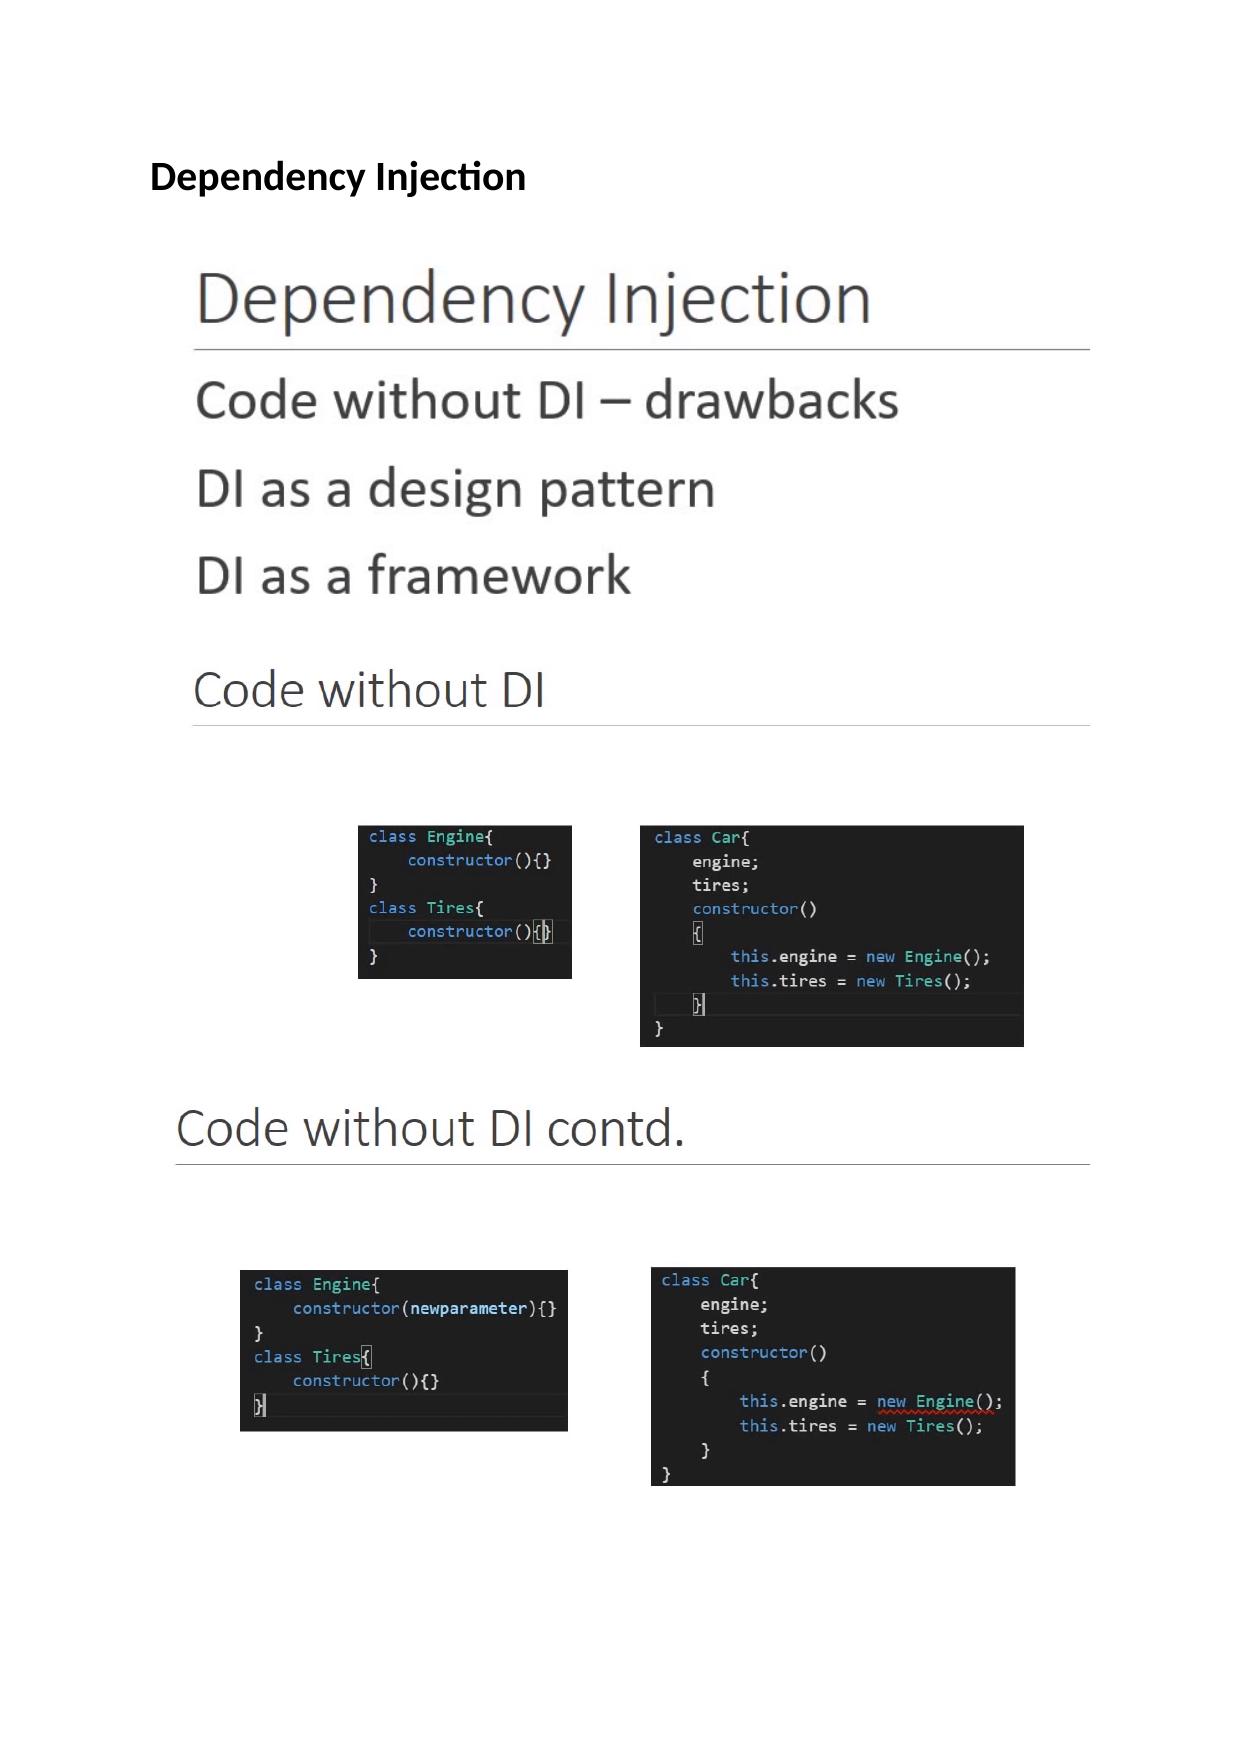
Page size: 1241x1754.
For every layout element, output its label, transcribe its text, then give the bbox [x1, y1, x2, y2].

picture [150, 658, 1091, 1067]
text Dependency Injection [150, 150, 1090, 201]
picture [150, 1085, 1091, 1509]
picture [150, 221, 1091, 640]
